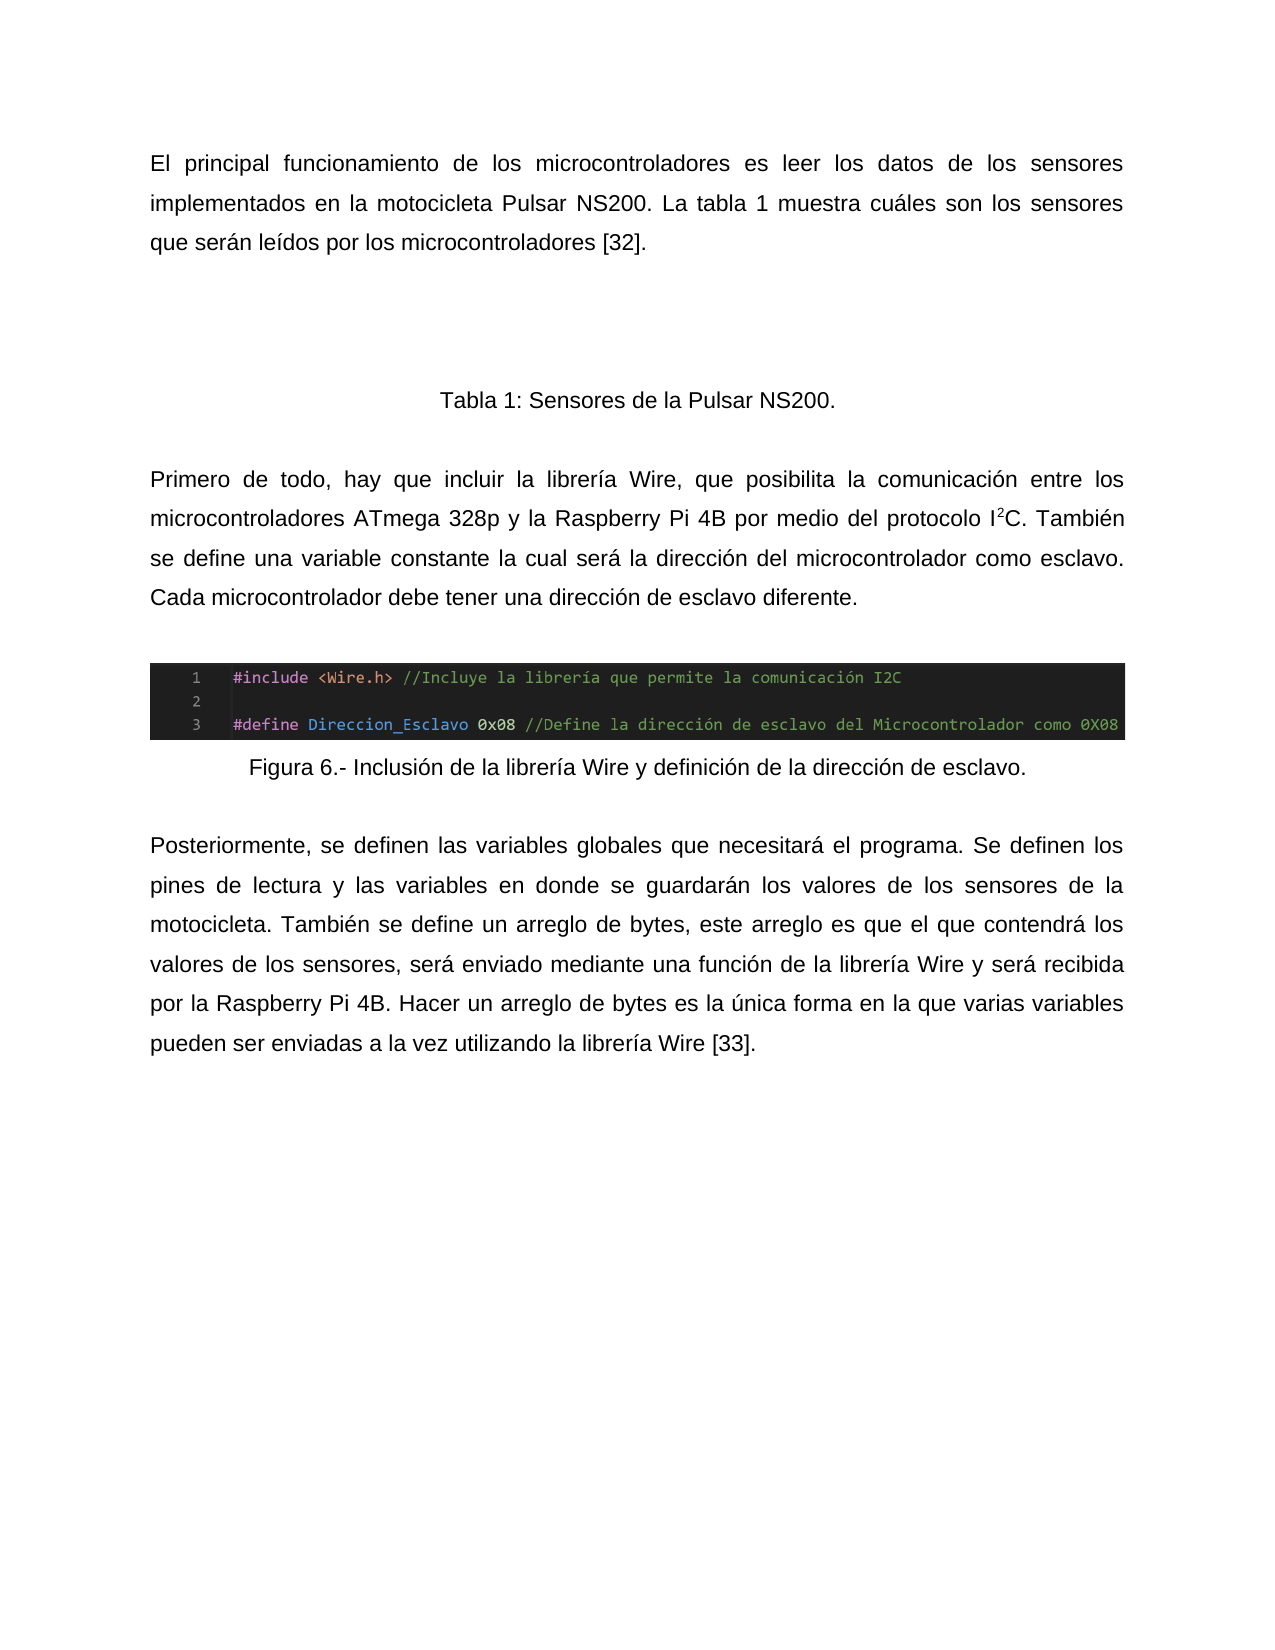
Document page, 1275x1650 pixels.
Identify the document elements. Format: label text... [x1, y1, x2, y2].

list Tabla 1: Sensores de la Pulsar NS200. [150, 387, 1125, 413]
list Primero de todo, hay que incluir la librería Wire, que posibilita la comunicación entre los microcontroladores ATmega 328p y la Raspberry Pi 4B por medio del protocolo I2C. También se define una variable constante la cual será la dirección del microcontrolador como esclavo. Cada microcontrolador debe tener una dirección de esclavo diferente. [150, 466, 1125, 611]
list Posteriormente, se definen las variables globales que necesitará el programa. Se definen los pines de lectura y las variables en donde se guardarán los valores de los sensores de la motocicleta. También se define un arreglo de bytes, este arreglo es que el que contendrá los valores de los sensores, será enviado mediante una función de la librería Wire y será recibida por la Raspberry Pi 4B. Hacer un arreglo de bytes es la única forma en la que varias variables pueden ser enviadas a la vez utilizando la librería Wire [33]. [150, 832, 1125, 1056]
list Figura 6.- Inclusión de la librería Wire y definición de la dirección de esclavo. [150, 753, 1125, 780]
picture [150, 663, 1125, 740]
list El principal funcionamiento de los microcontroladores es leer los datos de los sensores implementados en la motocicleta Pulsar NS200. La tabla 1 muestra cuáles son los sensores que serán leídos por los microcontroladores [32]. [150, 150, 1125, 255]
